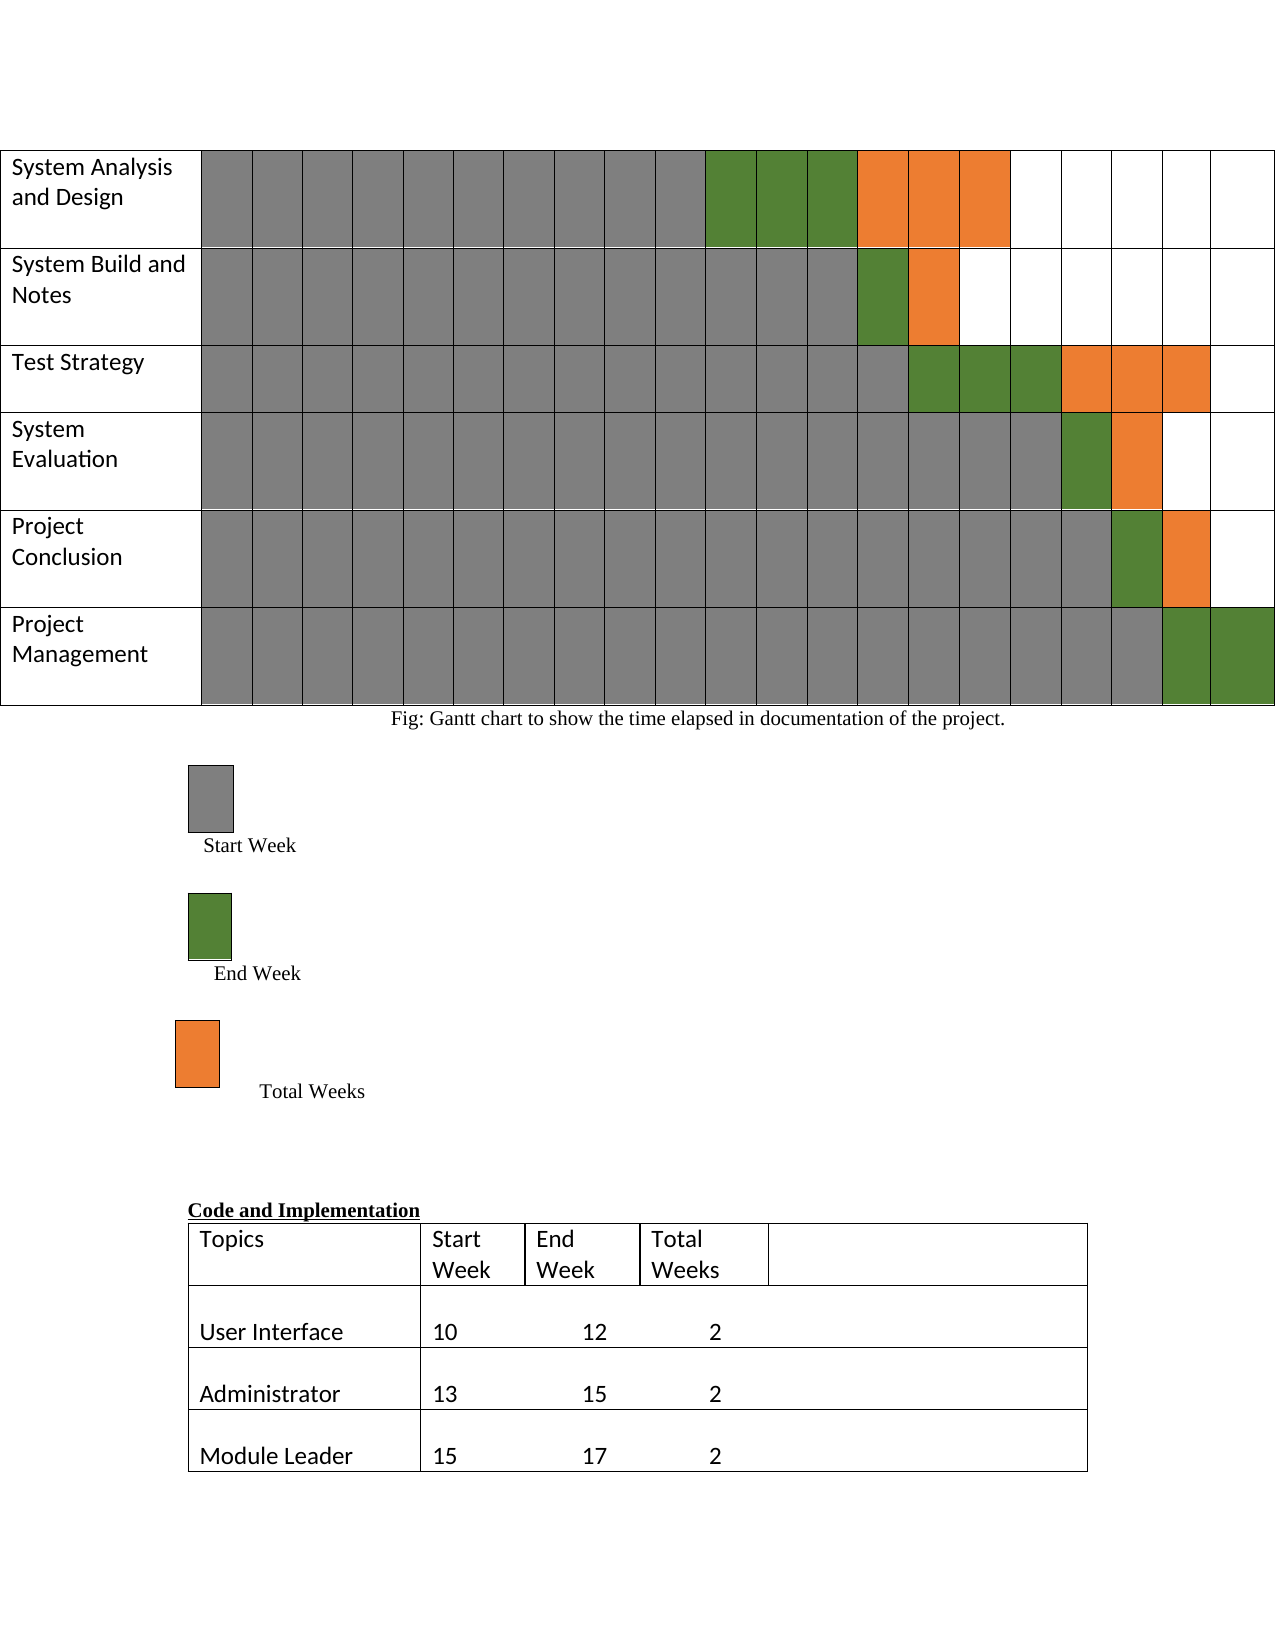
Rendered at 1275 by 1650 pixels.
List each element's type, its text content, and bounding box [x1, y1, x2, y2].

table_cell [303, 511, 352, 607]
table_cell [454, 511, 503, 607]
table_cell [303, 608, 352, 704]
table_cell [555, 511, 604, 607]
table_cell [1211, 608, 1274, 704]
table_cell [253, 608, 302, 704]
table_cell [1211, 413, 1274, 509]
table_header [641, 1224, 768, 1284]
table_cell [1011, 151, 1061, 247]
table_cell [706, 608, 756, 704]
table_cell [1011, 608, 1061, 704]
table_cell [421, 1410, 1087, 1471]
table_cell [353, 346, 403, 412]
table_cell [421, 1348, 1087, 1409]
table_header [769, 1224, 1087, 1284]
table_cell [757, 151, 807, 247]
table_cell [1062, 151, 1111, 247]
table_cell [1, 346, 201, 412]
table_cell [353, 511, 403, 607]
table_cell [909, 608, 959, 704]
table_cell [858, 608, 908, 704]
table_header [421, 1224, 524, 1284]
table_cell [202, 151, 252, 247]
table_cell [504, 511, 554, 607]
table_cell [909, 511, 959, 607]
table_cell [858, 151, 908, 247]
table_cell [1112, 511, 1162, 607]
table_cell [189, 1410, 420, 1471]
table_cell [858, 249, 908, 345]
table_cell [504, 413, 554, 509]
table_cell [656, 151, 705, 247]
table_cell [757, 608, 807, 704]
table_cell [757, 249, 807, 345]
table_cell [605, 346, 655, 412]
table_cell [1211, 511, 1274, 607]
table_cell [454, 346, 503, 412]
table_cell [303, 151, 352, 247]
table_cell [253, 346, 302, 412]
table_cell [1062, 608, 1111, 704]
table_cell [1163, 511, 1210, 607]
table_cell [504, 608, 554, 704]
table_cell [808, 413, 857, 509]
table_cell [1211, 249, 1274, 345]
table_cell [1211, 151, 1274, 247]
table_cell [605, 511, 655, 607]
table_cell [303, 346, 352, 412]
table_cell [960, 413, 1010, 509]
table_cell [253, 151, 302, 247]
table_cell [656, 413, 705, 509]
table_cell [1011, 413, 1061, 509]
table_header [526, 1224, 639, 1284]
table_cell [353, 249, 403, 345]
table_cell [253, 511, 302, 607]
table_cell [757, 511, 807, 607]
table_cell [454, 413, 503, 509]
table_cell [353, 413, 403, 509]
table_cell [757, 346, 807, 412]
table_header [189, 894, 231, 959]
text Fig: Gantt chart to show the time elapsed in documentation of the project. [187, 706, 1087, 729]
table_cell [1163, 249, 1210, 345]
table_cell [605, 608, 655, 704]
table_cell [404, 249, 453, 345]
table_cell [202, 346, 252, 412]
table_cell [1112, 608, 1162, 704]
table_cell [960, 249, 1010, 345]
text Total Weeks [187, 1079, 1087, 1103]
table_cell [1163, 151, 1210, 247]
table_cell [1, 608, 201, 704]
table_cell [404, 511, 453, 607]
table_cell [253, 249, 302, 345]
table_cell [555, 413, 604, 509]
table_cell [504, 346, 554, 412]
text Code and Implementation [187, 1198, 1087, 1222]
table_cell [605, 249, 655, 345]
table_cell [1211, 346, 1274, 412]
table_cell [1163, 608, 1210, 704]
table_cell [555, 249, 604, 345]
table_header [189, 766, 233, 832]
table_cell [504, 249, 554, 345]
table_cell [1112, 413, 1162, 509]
text End Week [187, 961, 1087, 984]
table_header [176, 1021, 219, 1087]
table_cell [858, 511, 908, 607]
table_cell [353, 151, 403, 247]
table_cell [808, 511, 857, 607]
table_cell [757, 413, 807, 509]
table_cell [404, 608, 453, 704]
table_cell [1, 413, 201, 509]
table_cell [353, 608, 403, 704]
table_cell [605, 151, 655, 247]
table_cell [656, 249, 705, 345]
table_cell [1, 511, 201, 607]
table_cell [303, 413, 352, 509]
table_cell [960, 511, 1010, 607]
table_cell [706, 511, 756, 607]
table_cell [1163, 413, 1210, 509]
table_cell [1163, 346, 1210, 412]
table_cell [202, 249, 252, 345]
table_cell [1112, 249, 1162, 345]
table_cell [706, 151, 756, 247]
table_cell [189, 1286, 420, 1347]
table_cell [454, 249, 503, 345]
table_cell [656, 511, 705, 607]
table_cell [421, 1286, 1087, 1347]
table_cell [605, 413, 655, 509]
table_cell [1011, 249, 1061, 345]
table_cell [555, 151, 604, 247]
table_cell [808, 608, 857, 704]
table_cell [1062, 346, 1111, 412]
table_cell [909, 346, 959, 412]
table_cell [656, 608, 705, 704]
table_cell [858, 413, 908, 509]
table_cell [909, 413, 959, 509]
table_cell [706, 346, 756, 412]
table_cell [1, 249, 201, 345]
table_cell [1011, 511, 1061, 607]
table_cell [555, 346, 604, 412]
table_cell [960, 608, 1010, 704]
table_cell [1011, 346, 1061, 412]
text Start Week [187, 833, 1087, 857]
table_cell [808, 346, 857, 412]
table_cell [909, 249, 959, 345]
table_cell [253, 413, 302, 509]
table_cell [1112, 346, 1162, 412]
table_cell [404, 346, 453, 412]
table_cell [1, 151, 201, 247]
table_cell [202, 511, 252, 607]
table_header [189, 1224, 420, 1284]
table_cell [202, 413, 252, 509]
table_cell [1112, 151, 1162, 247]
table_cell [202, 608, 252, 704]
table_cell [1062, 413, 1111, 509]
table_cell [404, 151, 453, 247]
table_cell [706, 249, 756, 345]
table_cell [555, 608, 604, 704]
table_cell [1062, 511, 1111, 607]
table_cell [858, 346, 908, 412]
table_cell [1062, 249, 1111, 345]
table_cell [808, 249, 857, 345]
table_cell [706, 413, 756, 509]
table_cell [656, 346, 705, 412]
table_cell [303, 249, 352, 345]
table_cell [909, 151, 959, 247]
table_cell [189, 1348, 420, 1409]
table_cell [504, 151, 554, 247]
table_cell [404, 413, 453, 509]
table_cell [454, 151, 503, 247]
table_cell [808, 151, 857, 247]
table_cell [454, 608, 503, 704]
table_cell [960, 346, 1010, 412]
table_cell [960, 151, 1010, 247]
